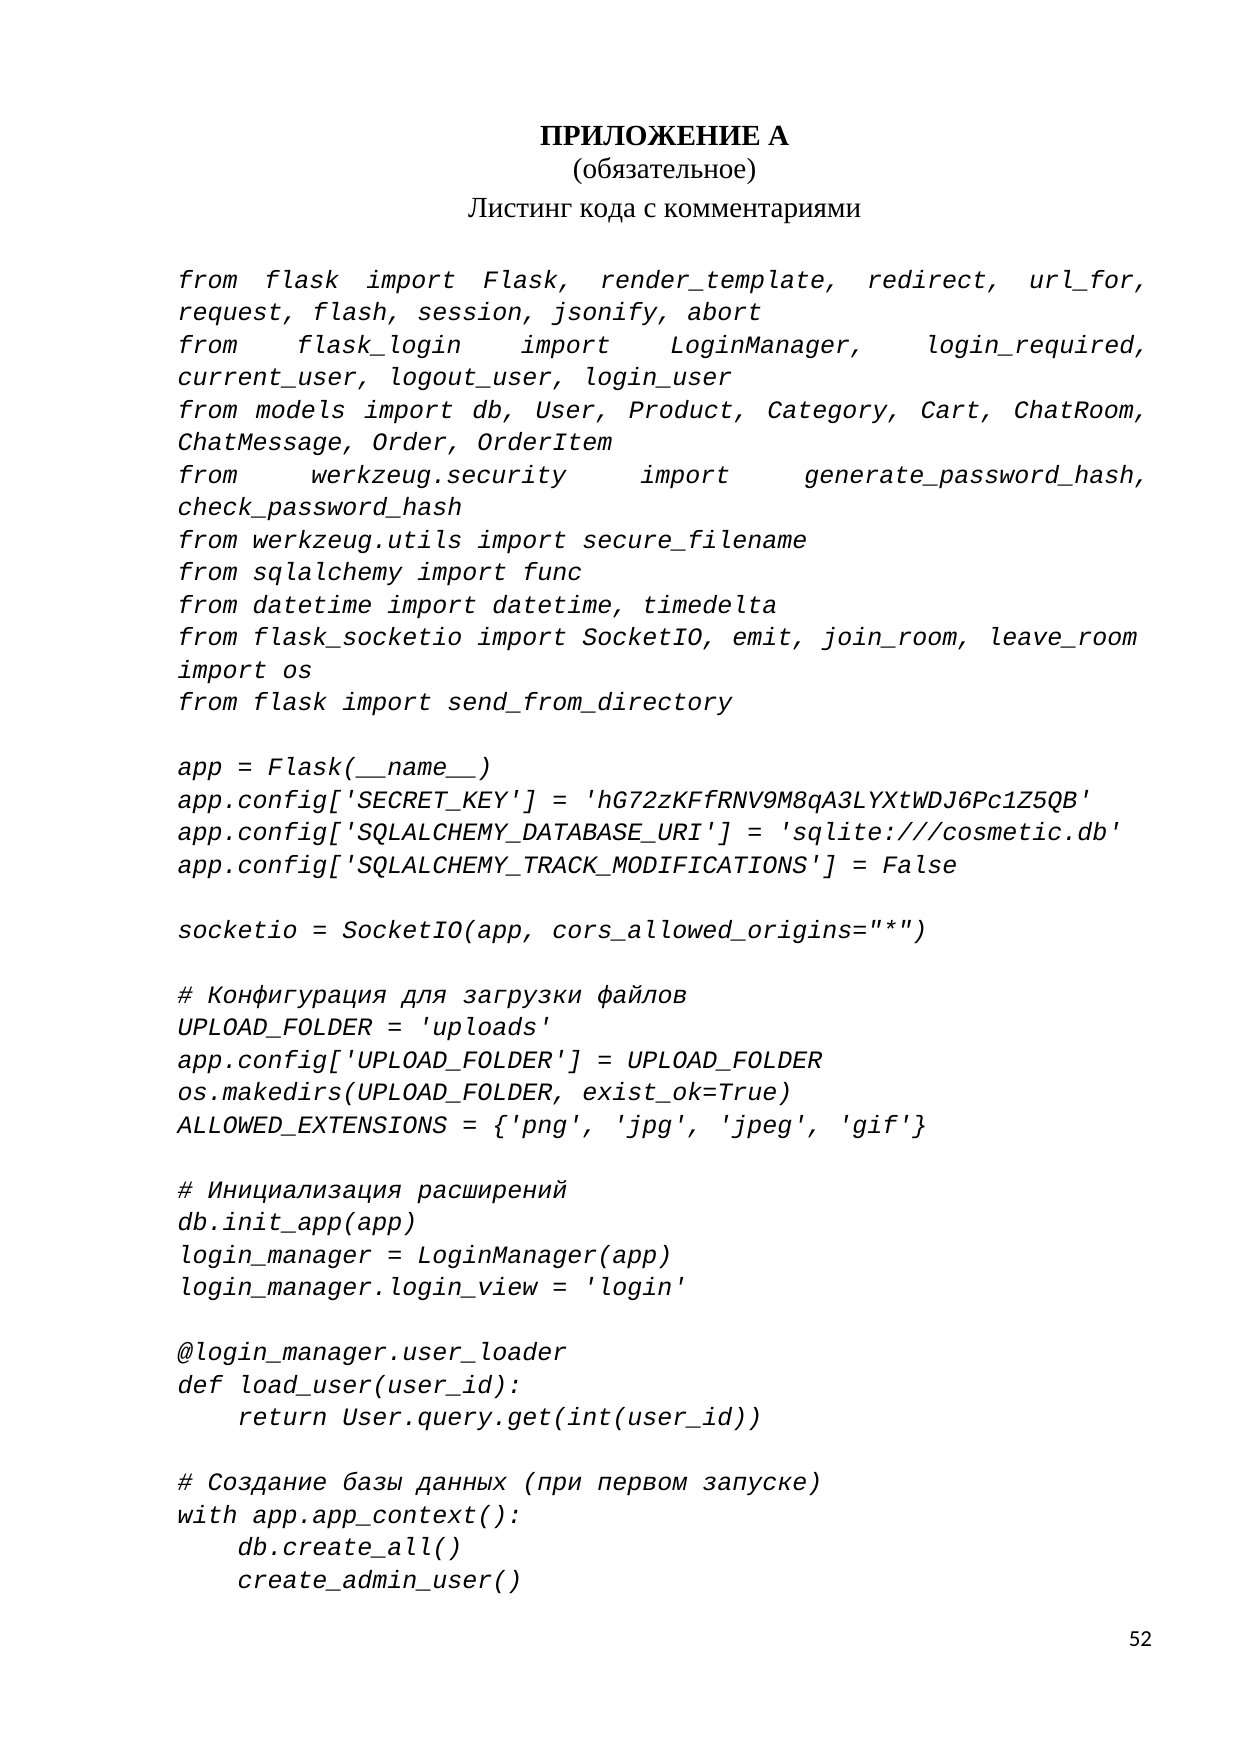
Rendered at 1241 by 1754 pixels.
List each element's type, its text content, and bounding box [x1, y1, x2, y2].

text UPLOAD_FOLDER = 'uploads' [177, 1015, 1152, 1043]
text from flask import Flask, render_template, redirect, url_for, request, flash, session, jsonify, abort [177, 267, 1152, 328]
text from sqlalchemy import func [177, 560, 1152, 588]
text socketio = SocketIO(app, cors_allowed_origins="*") [177, 917, 1152, 946]
text return User.query.get(int(user_id)) [177, 1405, 1152, 1433]
text @login_manager.user_loader [177, 1340, 1152, 1368]
text from werkzeug.utils import secure_filename [177, 527, 1152, 556]
text os.makedirs(UPLOAD_FOLDER, exist_ok=True) [177, 1080, 1152, 1108]
text from datetime import datetime, timedelta [177, 592, 1152, 621]
text from flask import send_from_directory [177, 690, 1152, 718]
text Листинг кода с комментариями [177, 190, 1152, 224]
text login_manager.login_view = 'login' [177, 1275, 1152, 1303]
text # Конфигурация для загрузки файлов [177, 982, 1152, 1011]
text app.config['UPLOAD_FOLDER'] = UPLOAD_FOLDER [177, 1047, 1152, 1076]
text db.init_app(app) [177, 1210, 1152, 1238]
text from werkzeug.security import generate_password_hash, check_password_hash [177, 462, 1152, 523]
text app = Flask(__name__) [177, 755, 1152, 783]
text def load_user(user_id): [177, 1372, 1152, 1401]
text (обязательное) [177, 152, 1152, 185]
text create_admin_user() [177, 1567, 1152, 1596]
text from flask_login import LoginManager, login_required, current_user, logout_user, login_user [177, 332, 1152, 393]
text from flask_socketio import SocketIO, emit, join_room, leave_room [177, 625, 1152, 653]
text app.config['SECRET_KEY'] = 'hG72zKFfRNV9M8qA3LYXtWDJ6Pc1Z5QB' [177, 787, 1152, 816]
subtitle ПРИЛОЖЕНИЕ А [177, 118, 1152, 152]
text login_manager = LoginManager(app) [177, 1242, 1152, 1271]
text app.config['SQLALCHEMY_DATABASE_URI'] = 'sqlite:///cosmetic.db' [177, 820, 1152, 848]
text ALLOWED_EXTENSIONS = {'png', 'jpg', 'jpeg', 'gif'} [177, 1112, 1152, 1141]
text import os [177, 657, 1152, 686]
text # Инициализация расширений [177, 1177, 1152, 1206]
text # Создание базы данных (при первом запуске) [177, 1470, 1152, 1498]
text from models import db, User, Product, Category, Cart, ChatRoom, ChatMessage, Order, OrderItem [177, 397, 1152, 458]
text with app.app_context(): [177, 1502, 1152, 1531]
text app.config['SQLALCHEMY_TRACK_MODIFICATIONS'] = False [177, 852, 1152, 881]
text db.create_all() [177, 1535, 1152, 1563]
